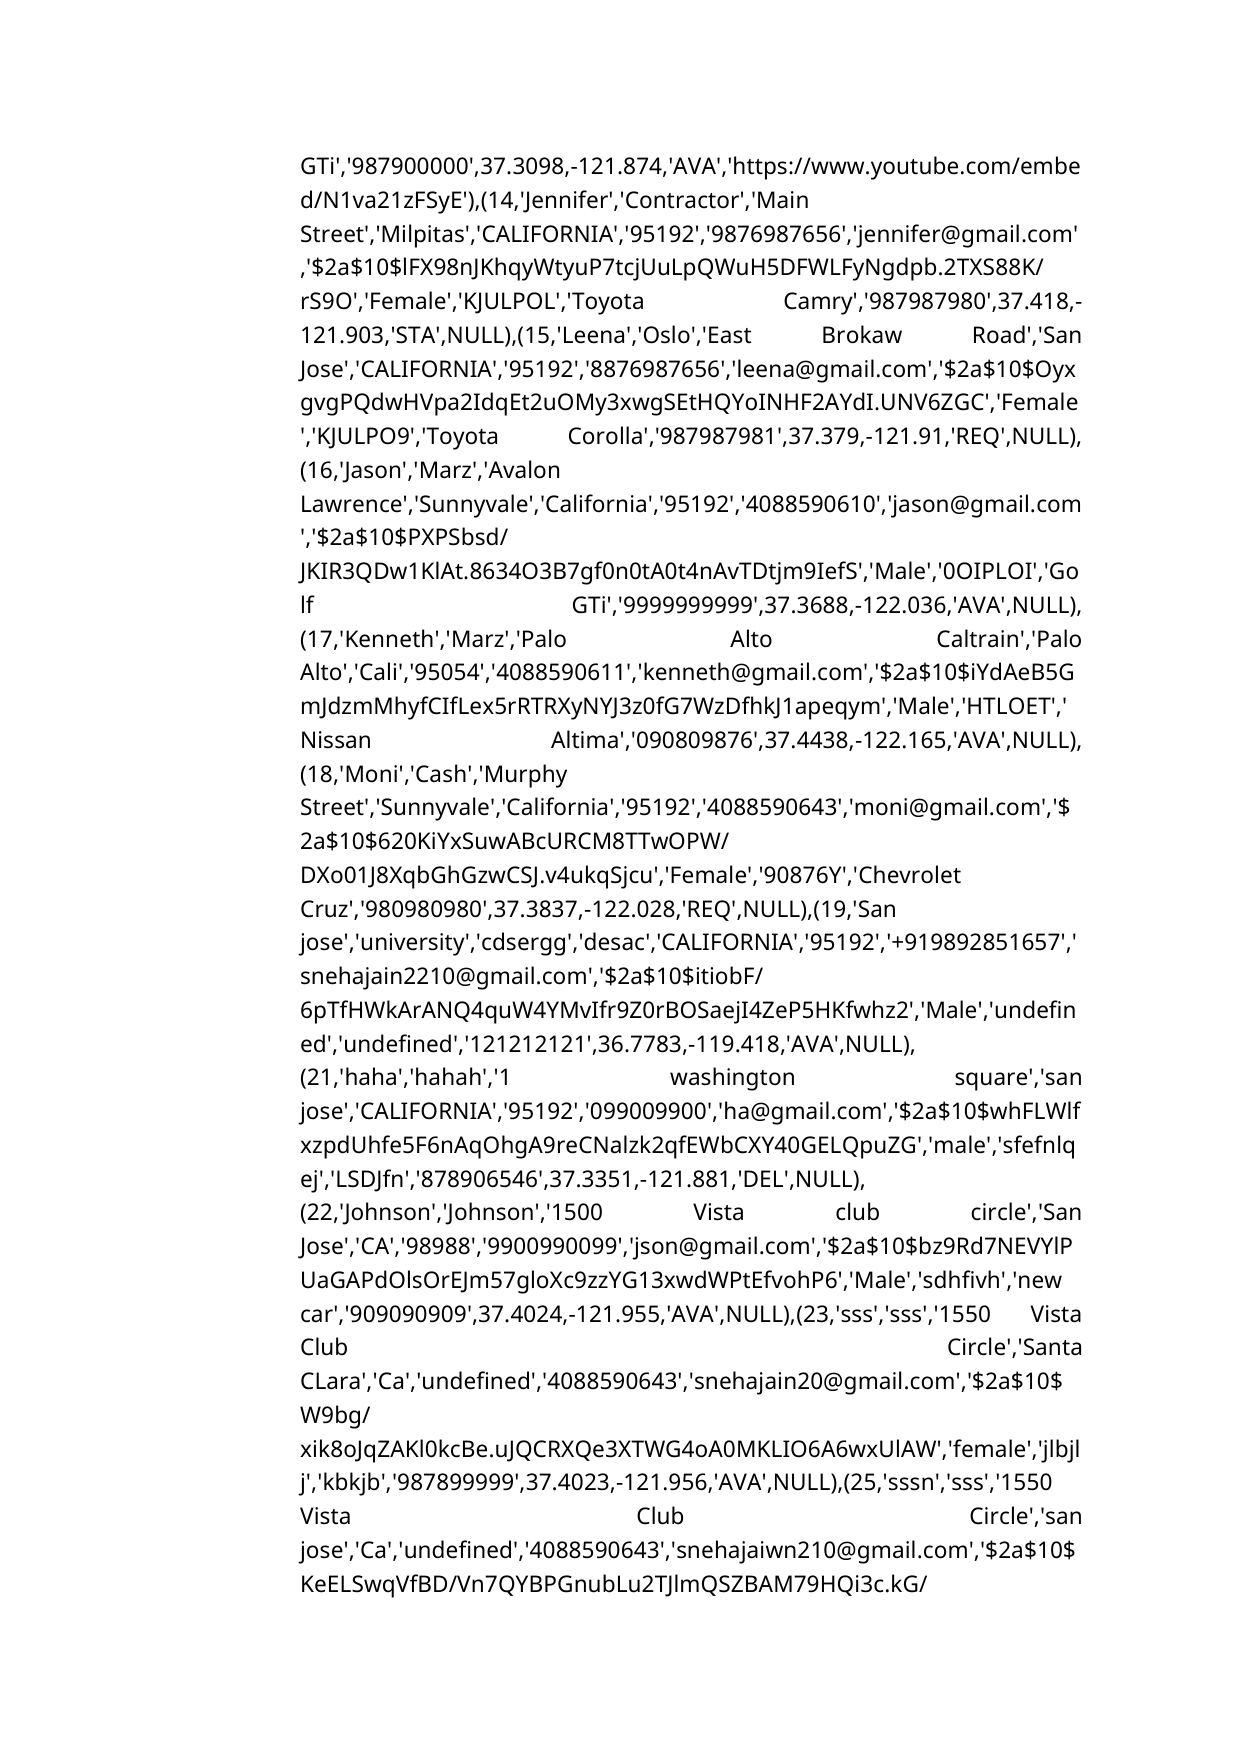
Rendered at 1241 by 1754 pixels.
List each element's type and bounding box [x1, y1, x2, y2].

text [300, 150, 1083, 1599]
